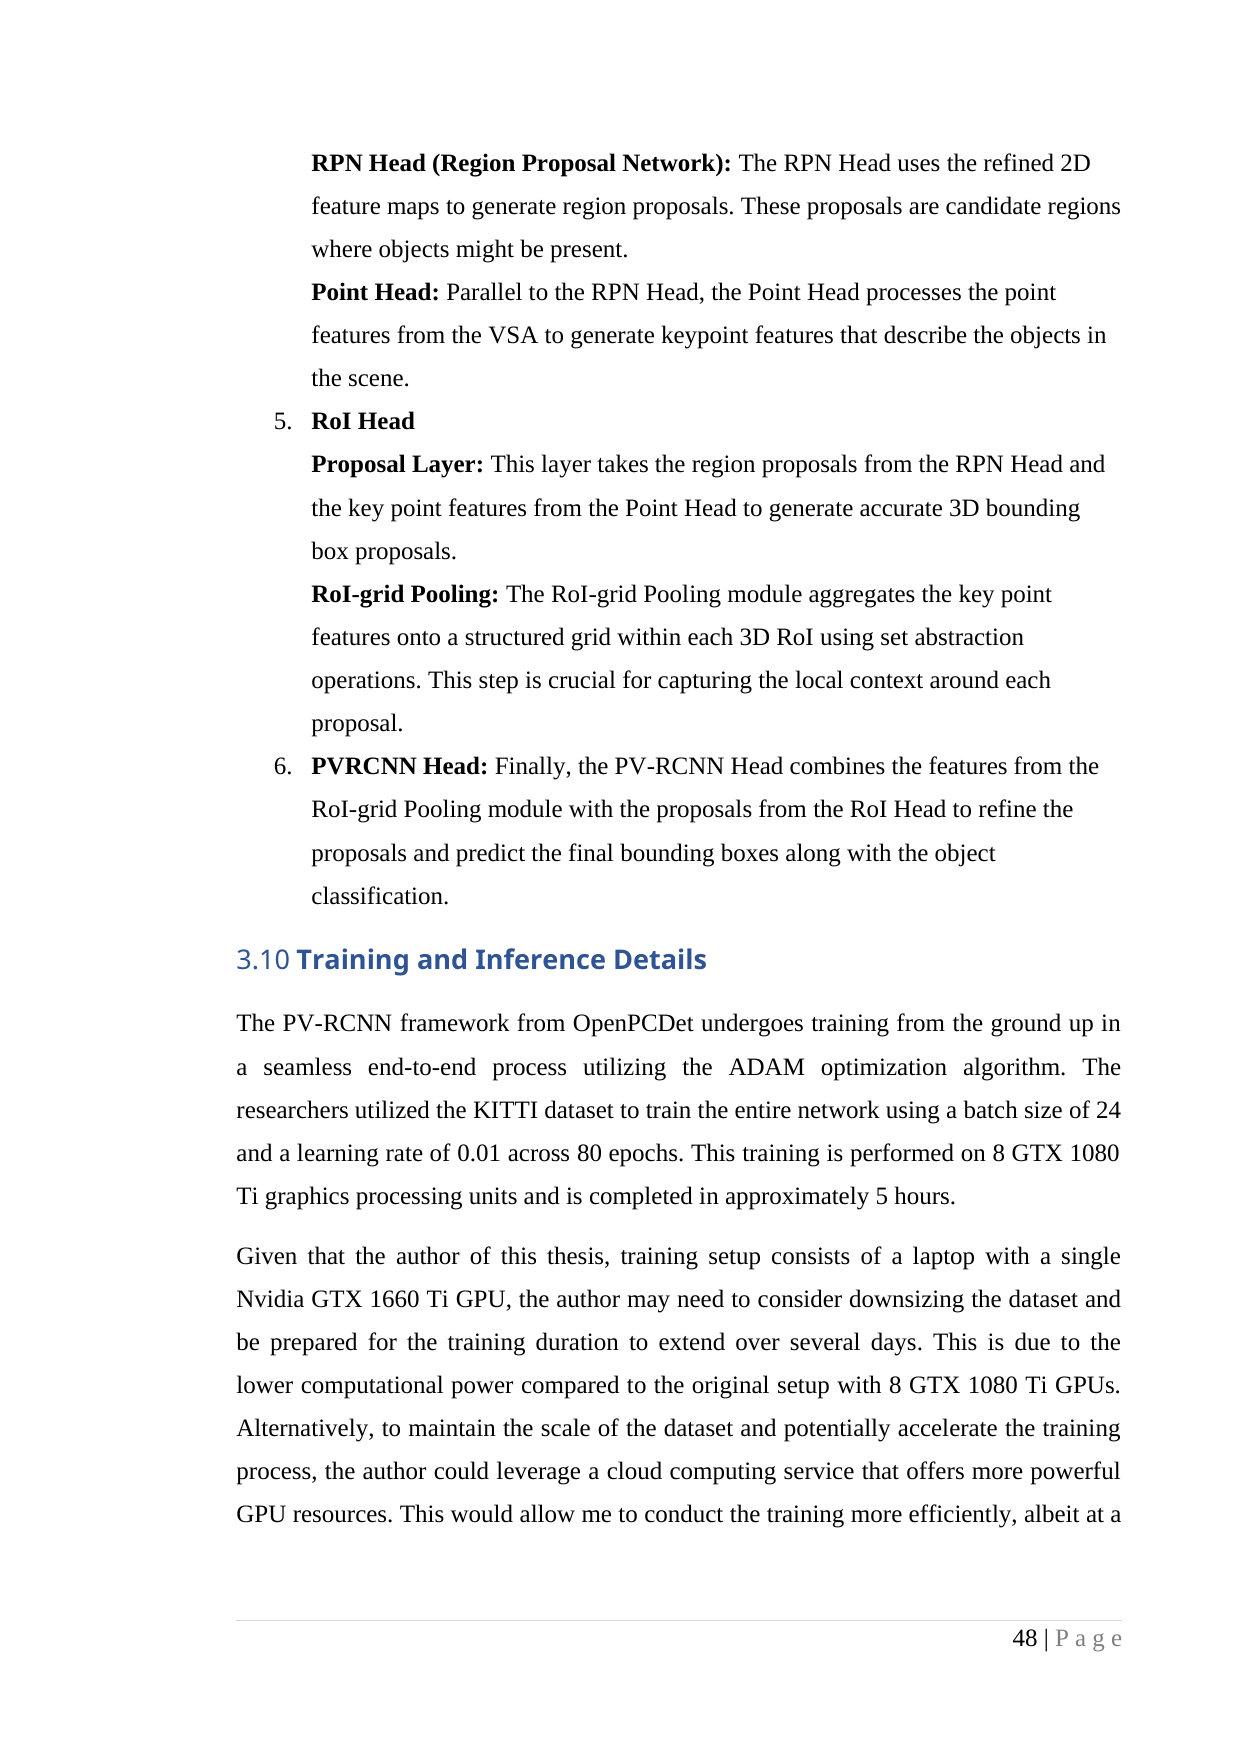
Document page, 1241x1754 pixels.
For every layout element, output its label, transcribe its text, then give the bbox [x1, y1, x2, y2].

text The PV-RCNN framework from OpenPCDet undergoes training from the ground up in a seamless end-to-end process utilizing the ADAM optimization algorithm. The researchers utilized the KITTI dataset to train the entire network using a batch size of 24 and a learning rate of 0.01 across 80 epochs. This training is performed on 8 GTX 1080 Ti graphics processing units and is completed in approximately 5 hours. [236, 1008, 1122, 1210]
subtitle Training and Inference Details [236, 941, 1122, 977]
list RPN Head (Region Proposal Network): The RPN Head uses the refined 2D feature maps to generate region proposals. These proposals are candidate regions where objects might be present. [311, 148, 1122, 263]
list RoI Head [274, 406, 1122, 435]
list Point Head: Parallel to the RPN Head, the Point Head processes the point features from the VSA to generate keypoint features that describe the objects in the scene. [311, 277, 1122, 392]
list Proposal Layer: This layer takes the region proposals from the RPN Head and the key point features from the Point Head to generate accurate 3D bounding box proposals. [311, 449, 1122, 564]
list PVRCNN Head: Finally, the PV-RCNN Head combines the features from the RoI-grid Pooling module with the proposals from the RoI Head to refine the proposals and predict the final bounding boxes along with the object classification. [274, 751, 1122, 909]
list RoI-grid Pooling: The RoI-grid Pooling module aggregates the key point features onto a structured grid within each 3D RoI using set abstraction operations. This step is crucial for capturing the local context around each proposal. [311, 579, 1122, 737]
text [236, 1241, 1122, 1528]
